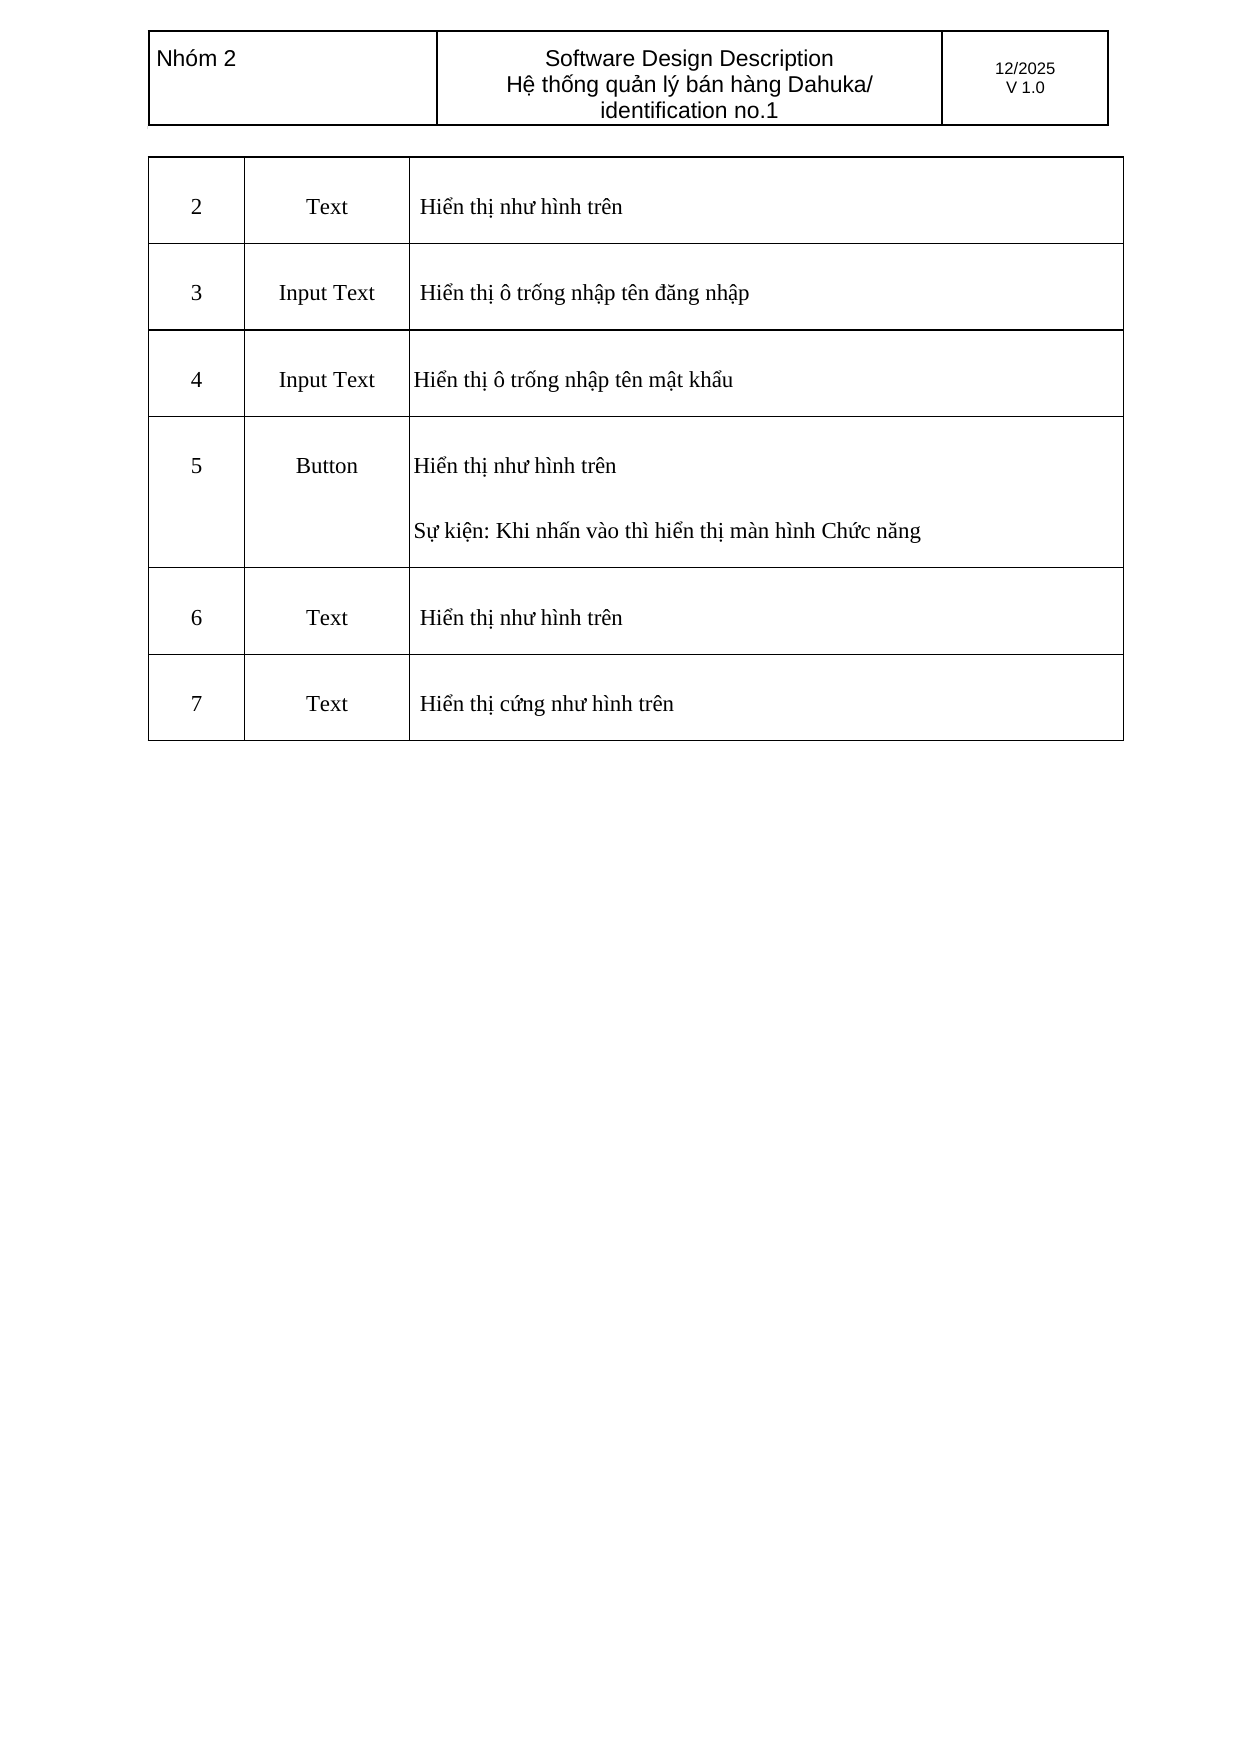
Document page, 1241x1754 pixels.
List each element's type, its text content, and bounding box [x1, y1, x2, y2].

table_cell Hiển thị ô trống nhập tên đăng nhập [410, 244, 1123, 329]
table_cell Hiển thị cứng như hình trên [410, 655, 1123, 740]
table_cell Input Text [245, 244, 409, 329]
table_cell Button [245, 417, 409, 567]
table_cell 7 [149, 655, 244, 740]
table_cell Hiển thị như hình trên Sự kiện: Khi nhấn vào thì hiển thị màn hình Chức năng [410, 417, 1123, 567]
table_cell Hiển thị ô trống nhập tên mật khẩu [410, 331, 1123, 416]
table_cell Text [245, 655, 409, 740]
table_cell Input Text [245, 331, 409, 416]
table_cell 4 [149, 331, 244, 416]
table_cell Hiển thị như hình trên [410, 158, 1123, 243]
table_cell 5 [149, 417, 244, 567]
table_cell 6 [149, 568, 244, 653]
table_cell Hiển thị như hình trên [410, 568, 1123, 653]
table_cell 3 [149, 244, 244, 329]
table_cell Text [245, 158, 409, 243]
table_cell Text [245, 568, 409, 653]
table_cell 2 [149, 158, 244, 243]
